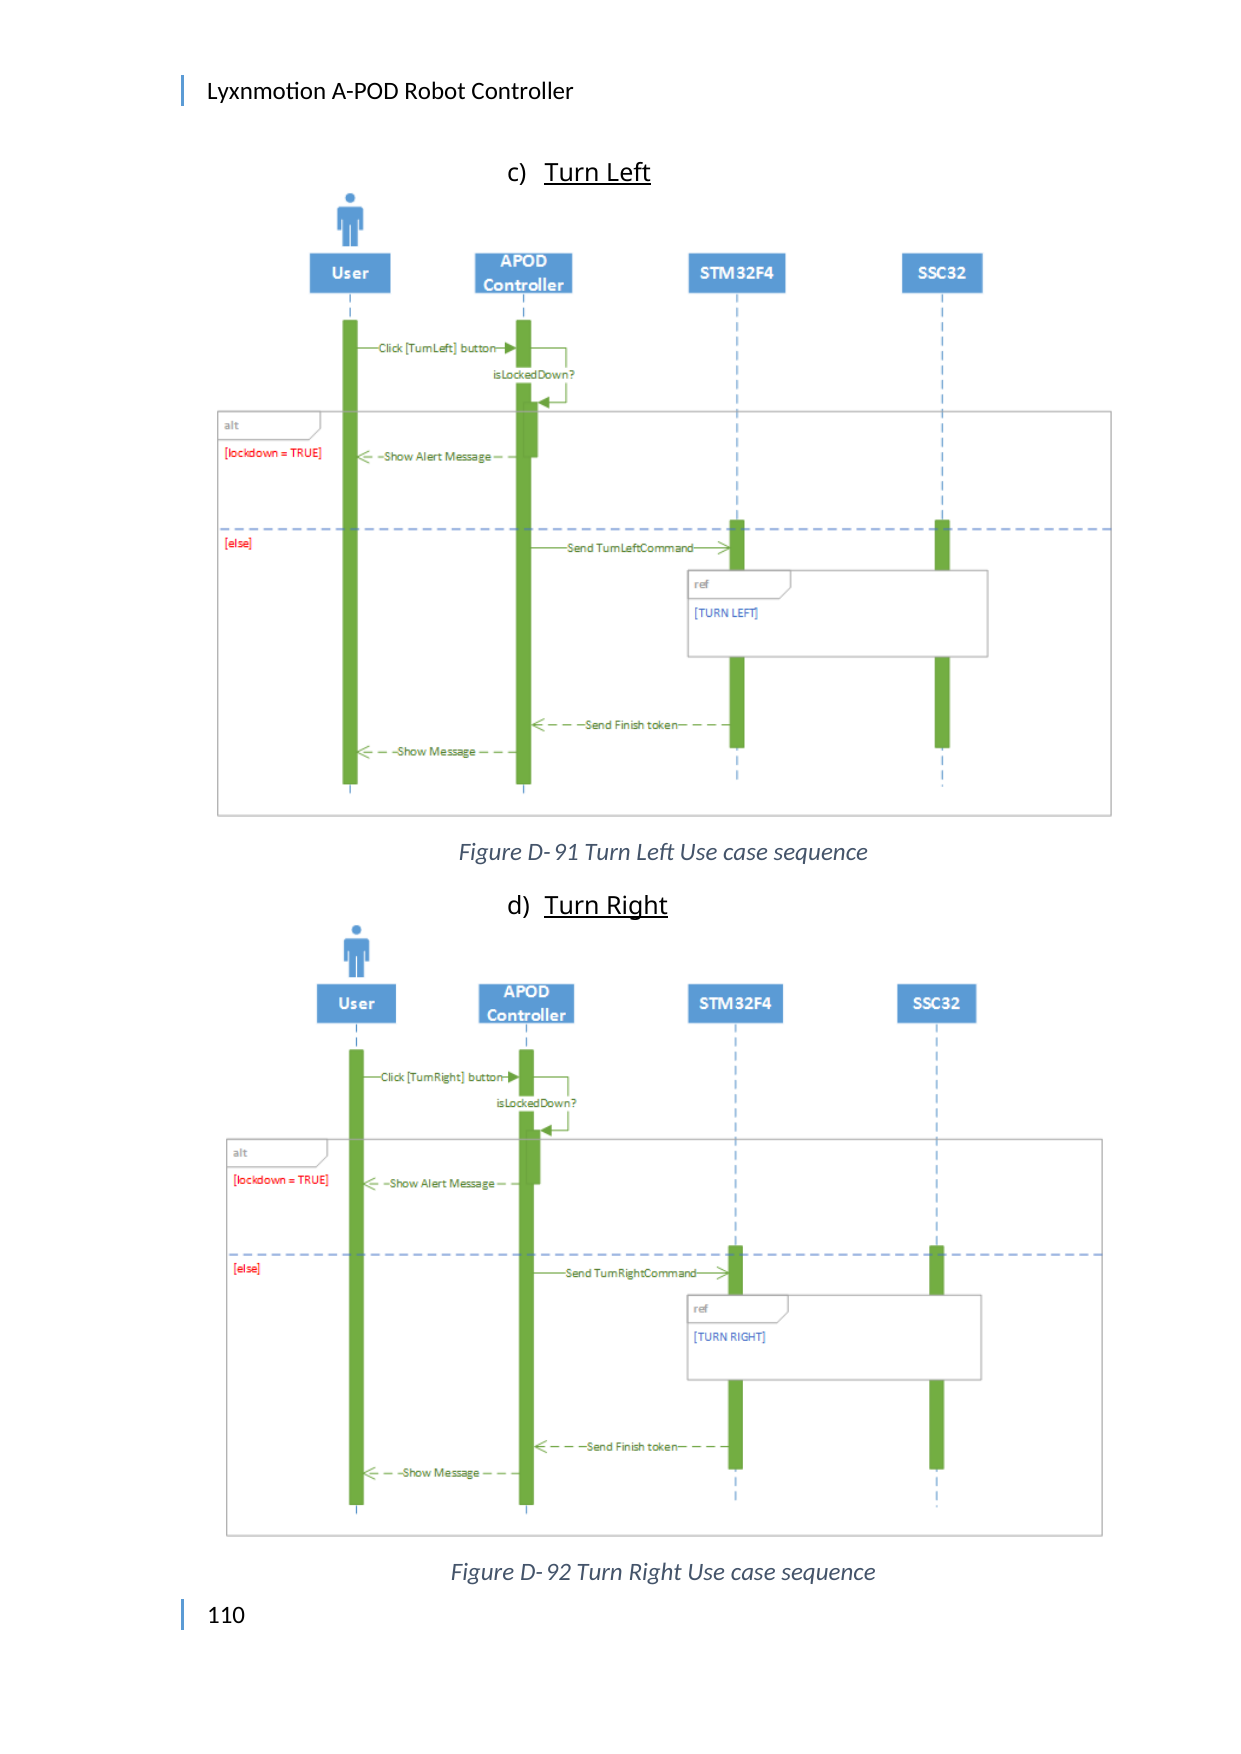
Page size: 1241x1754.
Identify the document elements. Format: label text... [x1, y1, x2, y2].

picture [225, 924, 1104, 1537]
subtitle Turn Left [507, 155, 1122, 189]
subtitle Turn Right [507, 887, 1122, 921]
picture [216, 191, 1113, 817]
